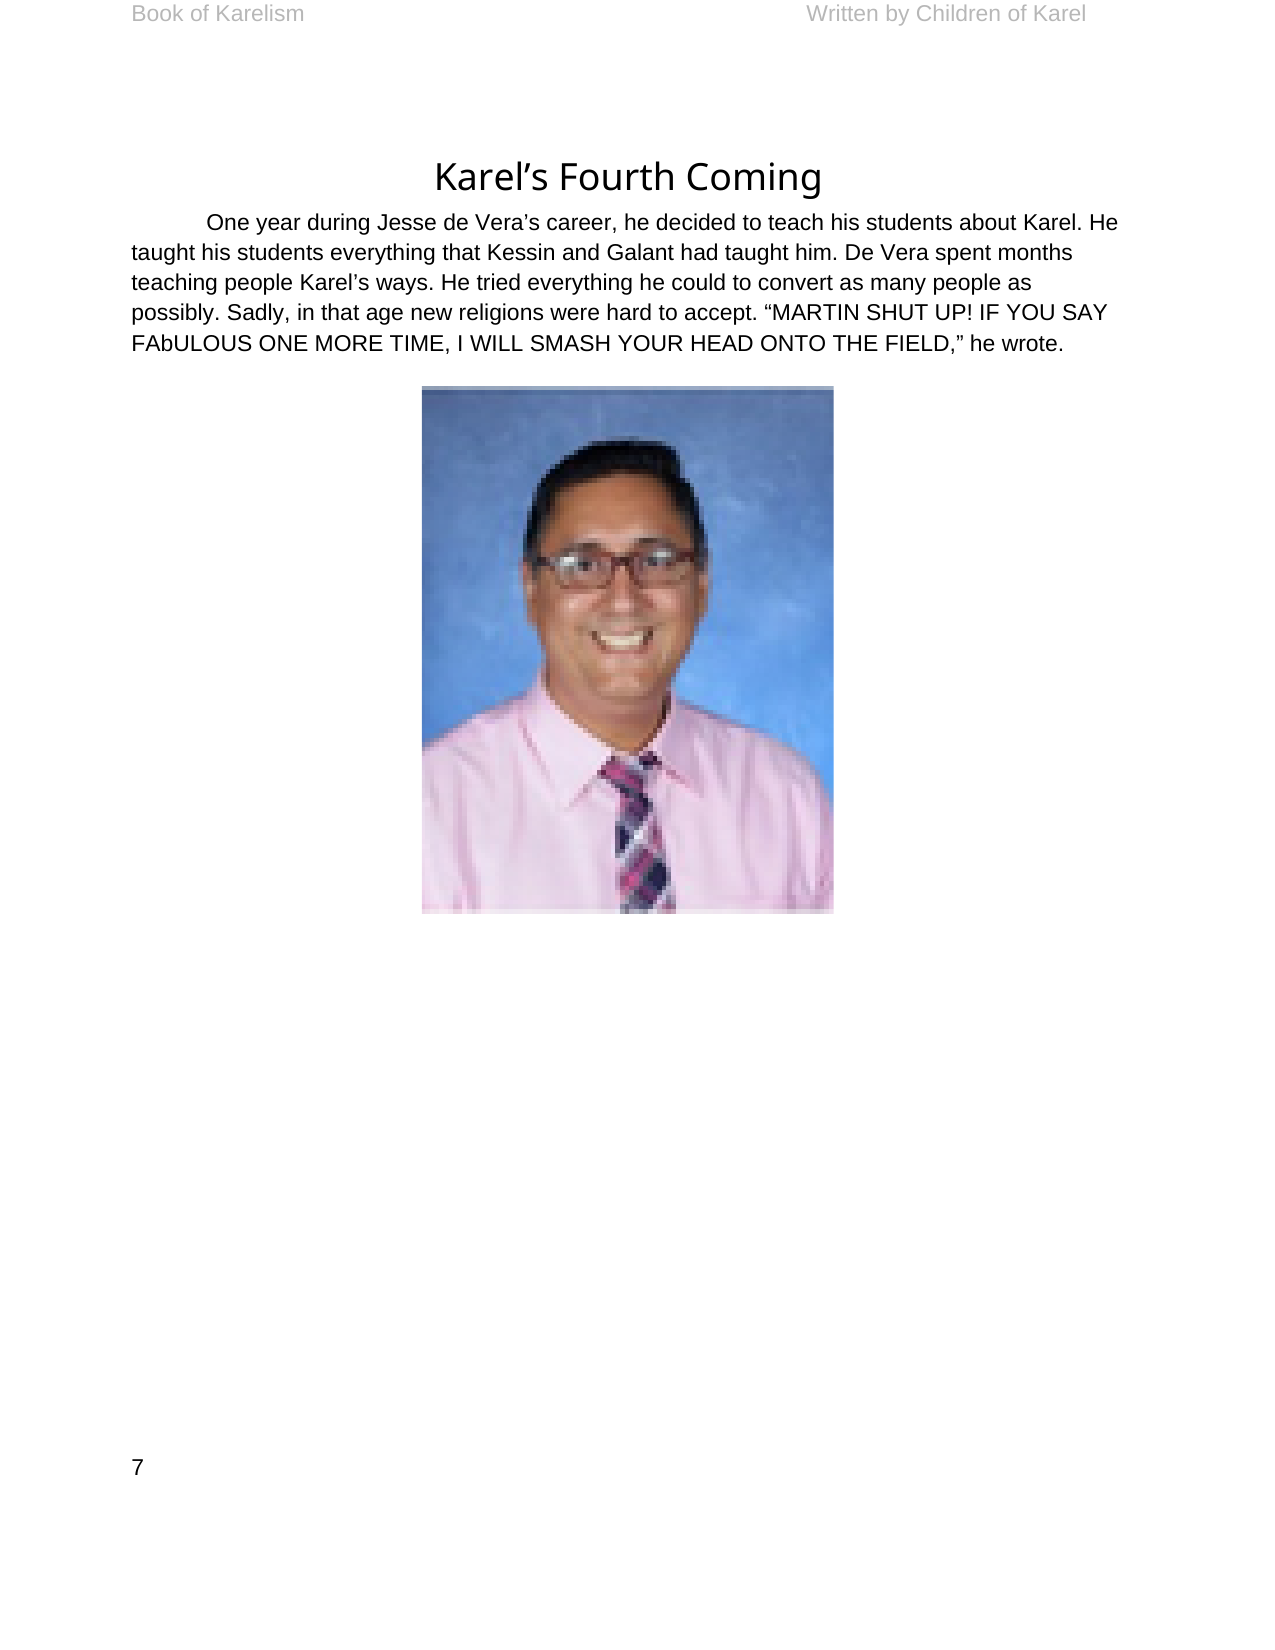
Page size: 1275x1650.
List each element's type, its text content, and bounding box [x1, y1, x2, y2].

text Karel’s Fourth Coming [131, 150, 1125, 201]
text One year during Jesse de Vera’s career, he decided to teach his students about Karel. He taught his students everything that Kessin and Galant had taught him. De Vera spent months teaching people Karel’s ways. He tried everything he could to convert as many people as possibly. Sadly, in that age new religions were hard to accept. “MARTIN SHUT UP! IF YOU SAY FAbULOUS ONE MORE TIME, I WILL SMASH YOUR HEAD ONTO THE FIELD,” he wrote. [131, 209, 1125, 356]
picture [421, 386, 834, 914]
